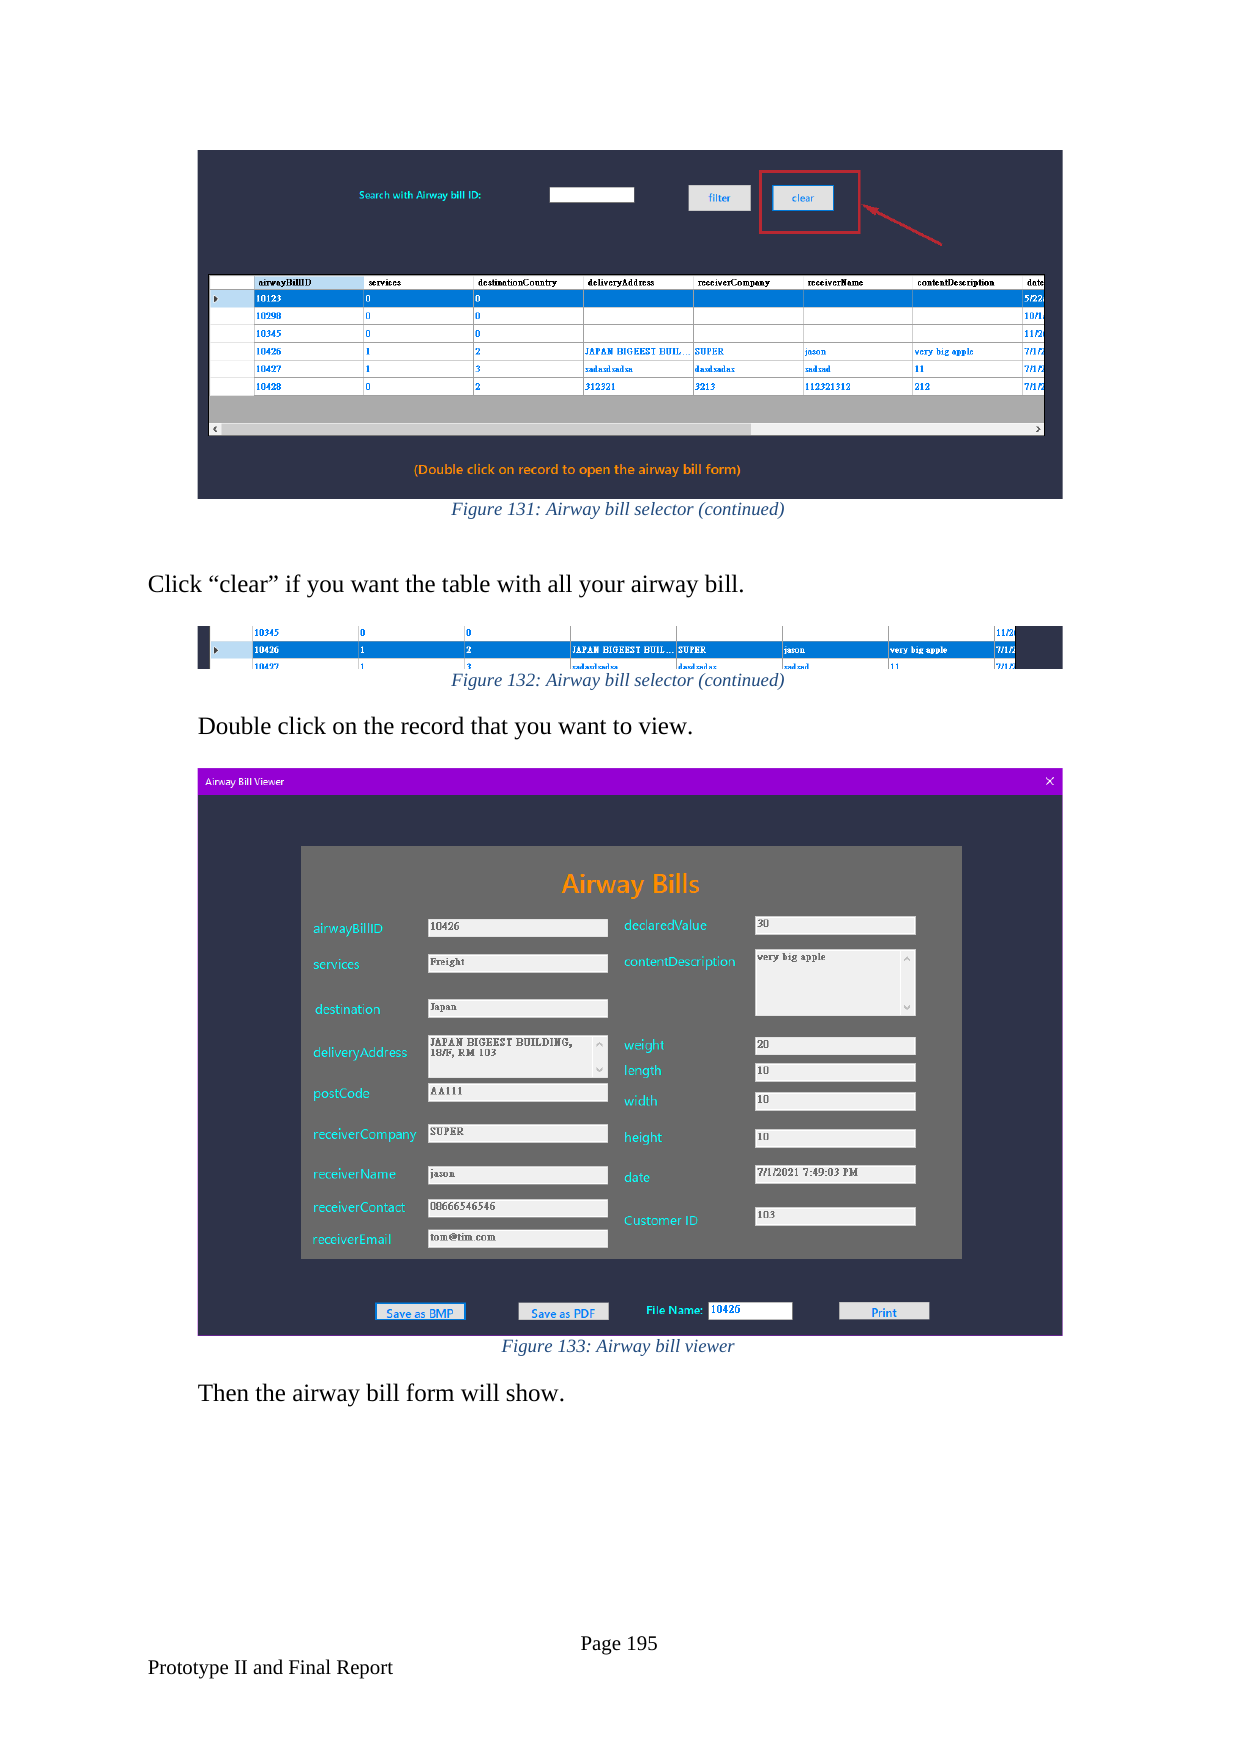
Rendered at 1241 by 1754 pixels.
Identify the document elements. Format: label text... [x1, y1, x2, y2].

picture [197, 768, 1063, 1336]
picture [197, 626, 1063, 669]
text Double click on the record that you want to view. [148, 711, 1090, 740]
picture [197, 150, 1063, 499]
text Click “clear” if you want the table with all your airway bill. [148, 541, 1090, 598]
text Then the airway bill form will show. [148, 1378, 1090, 1406]
